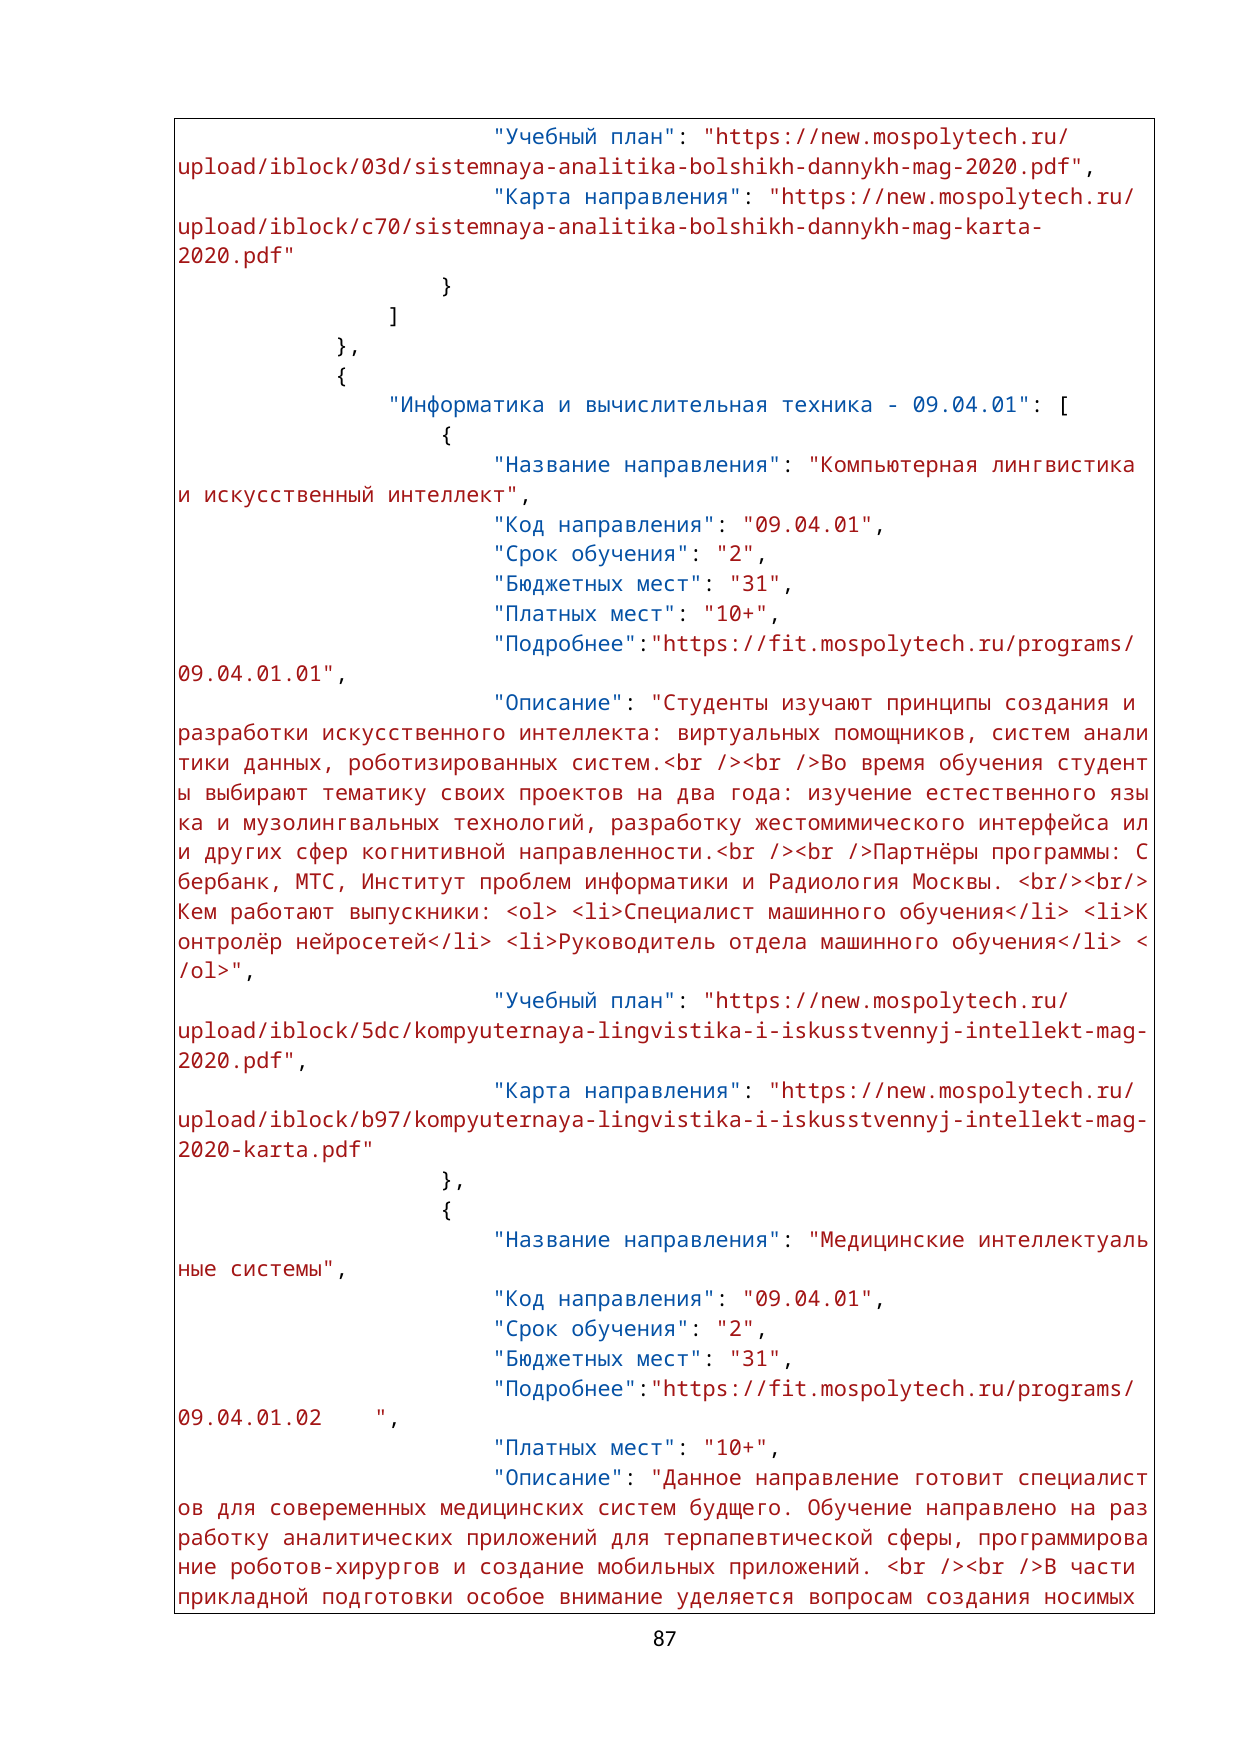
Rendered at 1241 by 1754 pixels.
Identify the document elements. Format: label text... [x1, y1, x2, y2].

text { [177, 359, 1152, 389]
text "Информатика и вычислительная техника - 09.04.01": [ [177, 389, 1152, 419]
text { [177, 419, 1152, 449]
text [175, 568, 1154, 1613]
text "Код направления": "09.04.01", [177, 508, 1152, 538]
text }, [177, 330, 1152, 359]
text "Учебный план": "https://new.mospolytech.ru/upload/iblock/03d/sistemnaya-analitika-bolshikh-dannykh-mag-2020.pdf", [175, 119, 1154, 181]
text "Название направления": "Компьютерная лингвистика и искусственный интеллект", [177, 449, 1152, 508]
text "Срок обучения": "2", [177, 538, 1152, 568]
text "Карта направления": "https://new.mospolytech.ru/upload/iblock/c70/sistemnaya-analitika-bolshikh-dannykh-mag-karta-2020.pdf" [177, 181, 1152, 270]
text } [177, 270, 1152, 300]
text ] [177, 300, 1152, 330]
